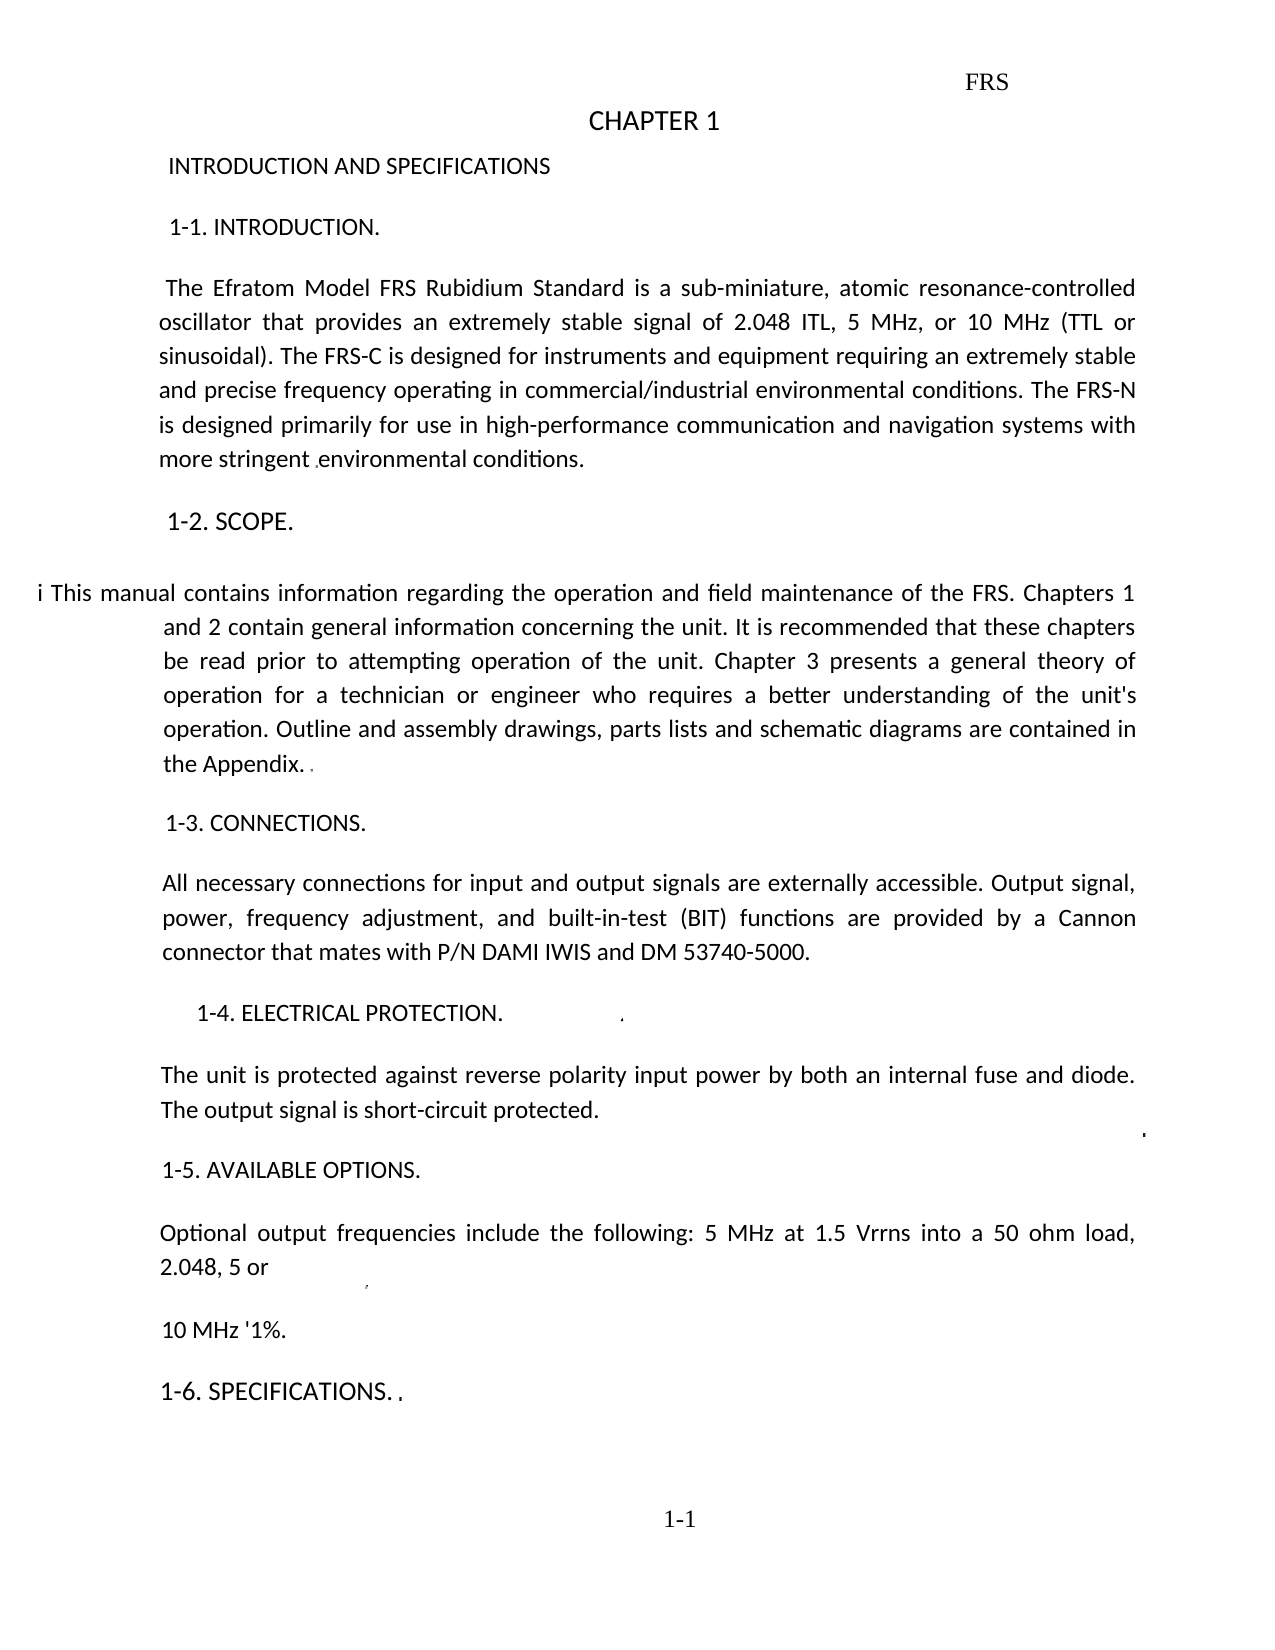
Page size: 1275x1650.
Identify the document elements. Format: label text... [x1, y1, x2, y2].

text INTRODUCTION AND SPECIFICATIONS [168, 150, 1138, 181]
text i This manual contains information regarding the operation and field maintenance of the FRS. Chapters 1 and 2 contain general information concerning the unit. It is recommended that these chapters be read prior to attempting operation of the unit. Chapter 3 presents a general theory of operation for a technician or engineer who requires a better understanding of the unit's operation. Outline and assembly drawings, parts lists and schematic diagrams are contained in the Appendix. [37, 577, 1138, 778]
text 10 MHz '1%. [161, 1314, 367, 1344]
text 1-5. AVAILABLE OPTIONS. [161, 1154, 1138, 1185]
text The unit is protected against reverse polarity input power by both an internal fuse and diode. The output signal is short-circuit protected. [161, 1059, 1138, 1124]
text 1-1. INTRODUCTION. [168, 211, 1138, 241]
text 1-6. SPECIFICATIONS. [159, 1374, 813, 1407]
text The Efratom Model FRS Rubidium Standard is a sub-miniature, atomic resonance-controlled oscillator that provides an extremely stable signal of 2.048 ITL, 5 MHz, or 10 MHz (TTL or sinusoidal). The FRS-C is designed for instruments and equipment requiring an extremely stable and precise frequency operating in commercial/industrial environmental conditions. The FRS-N is designed primarily for use in high-performance communication and navigation systems with more stringent environmental conditions. [158, 272, 1138, 473]
text 1-3. CONNECTIONS. [165, 807, 1138, 837]
text Optional output frequencies include the following: 5 MHz at 1.5 Vrrns into a 50 ohm load, 2.048, 5 or [159, 1217, 1138, 1282]
text 1-2. SCOPE. [166, 504, 813, 537]
text All necessary connections for input and output signals are externally accessible. Output signal, power, frequency adjustment, and built-in-test (BIT) functions are provided by a Cannon connector that mates with P/N DAMI IWIS and DM 53740-5000. [162, 867, 1138, 966]
text 1-4. ELECTRICAL PROTECTION. [37, 997, 1138, 1028]
subtitle CHAPTER 1 [170, 102, 1138, 138]
